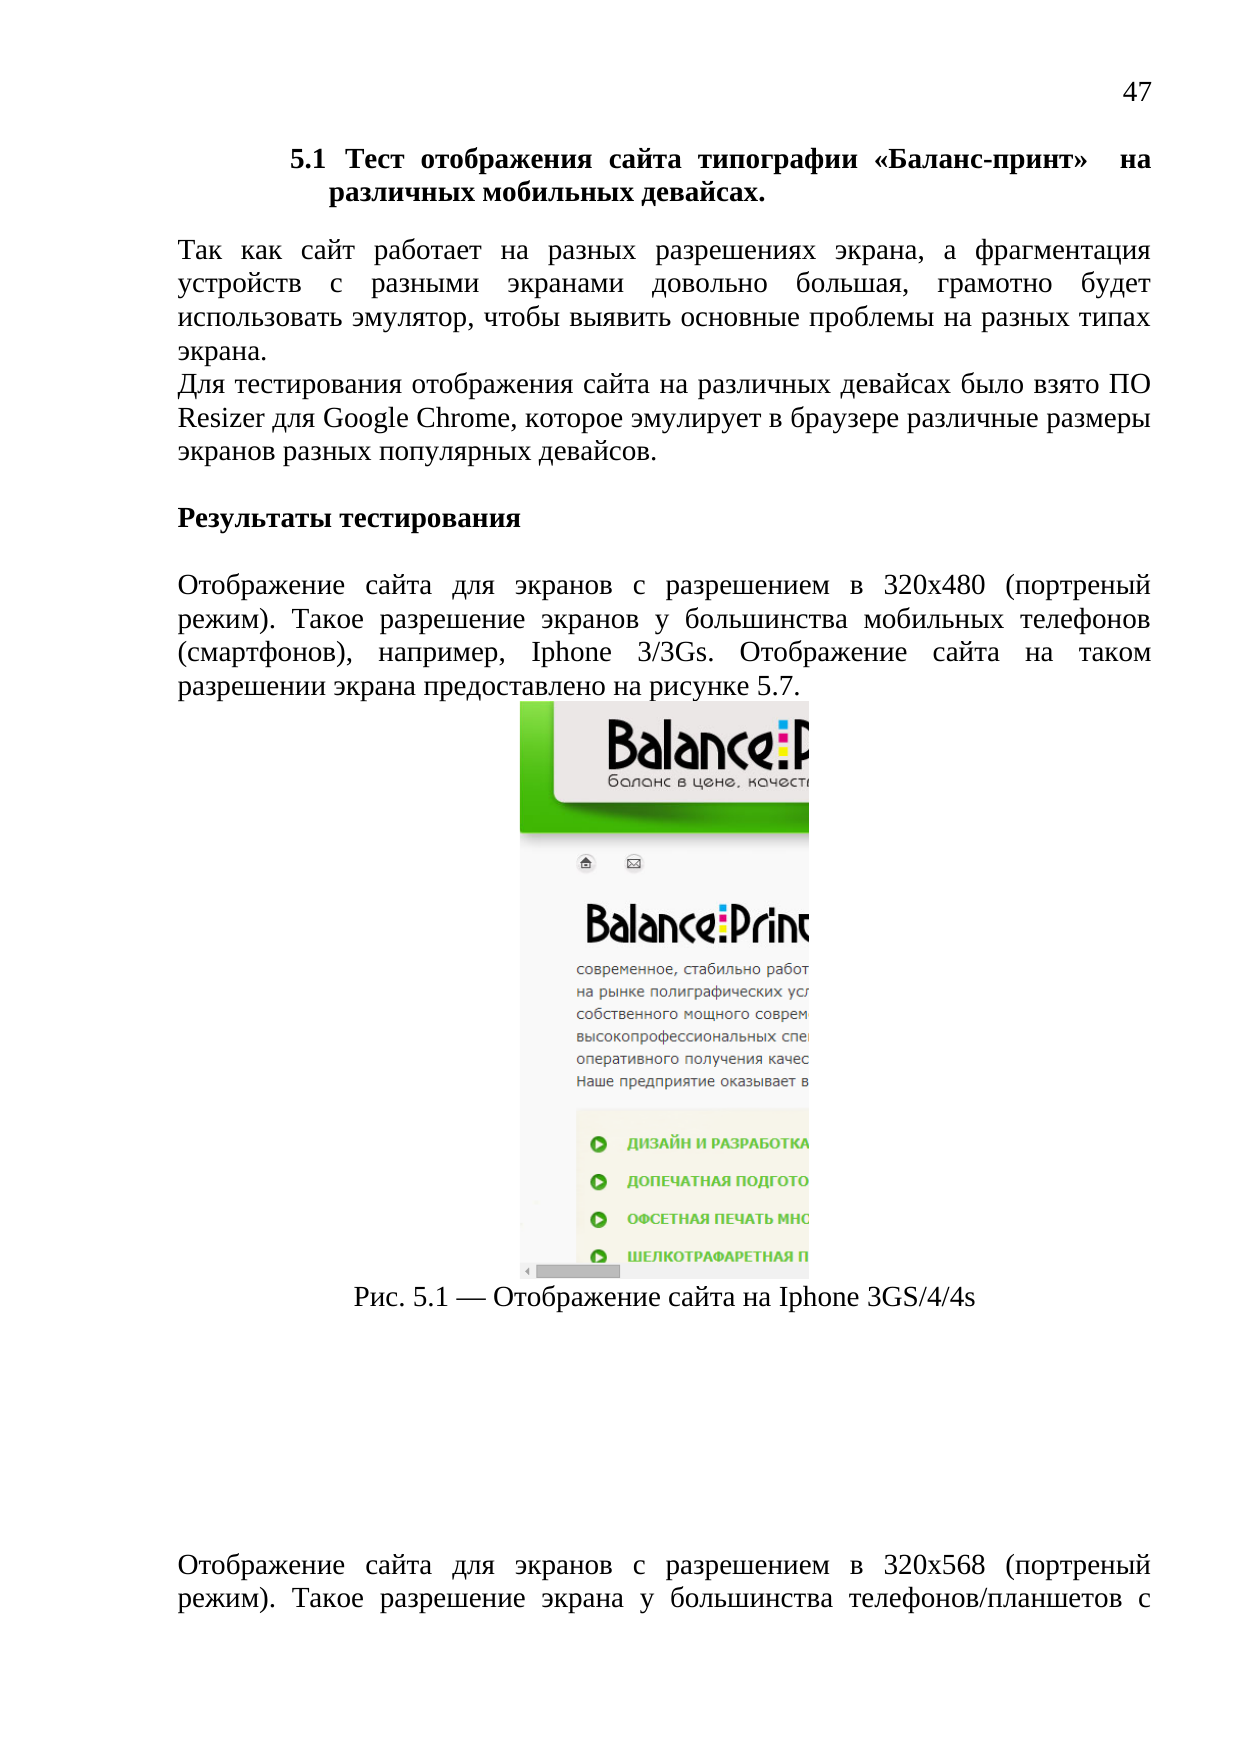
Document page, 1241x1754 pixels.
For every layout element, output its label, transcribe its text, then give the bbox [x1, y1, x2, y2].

picture [519, 701, 809, 1279]
text Так как сайт работает на разных разрешениях экрана, а фрагментация устройств с разными экранами довольно большая, грамотно будет использовать эмулятор, чтобы выявить основные проблемы на разных типах экрана. [177, 232, 1152, 366]
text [177, 1547, 1152, 1614]
text Рис. 5.1 — Отображение сайта на Iphone 3GS/4/4s [177, 1279, 1152, 1312]
text Результаты тестирования [177, 500, 1152, 534]
list Тест отображения сайта типографии «Баланс-принт» на различных мобильных девайсах. [290, 141, 1152, 208]
text Отображение сайта для экранов с разрешением в 320х480 (портреный режим). Такое разрешение экранов у большинства мобильных телефонов (смартфонов), например, Iphone 3/3Gs. Отображение сайта на таком разрешении экрана предоставлено на рисунке 5.7. [177, 567, 1152, 702]
text Для тестирования отображения сайта на различных девайсах было взято ПО Resizer для Google Chrome, которое эмулирует в браузере различные размеры экранов разных популярных девайсов. [177, 366, 1152, 467]
